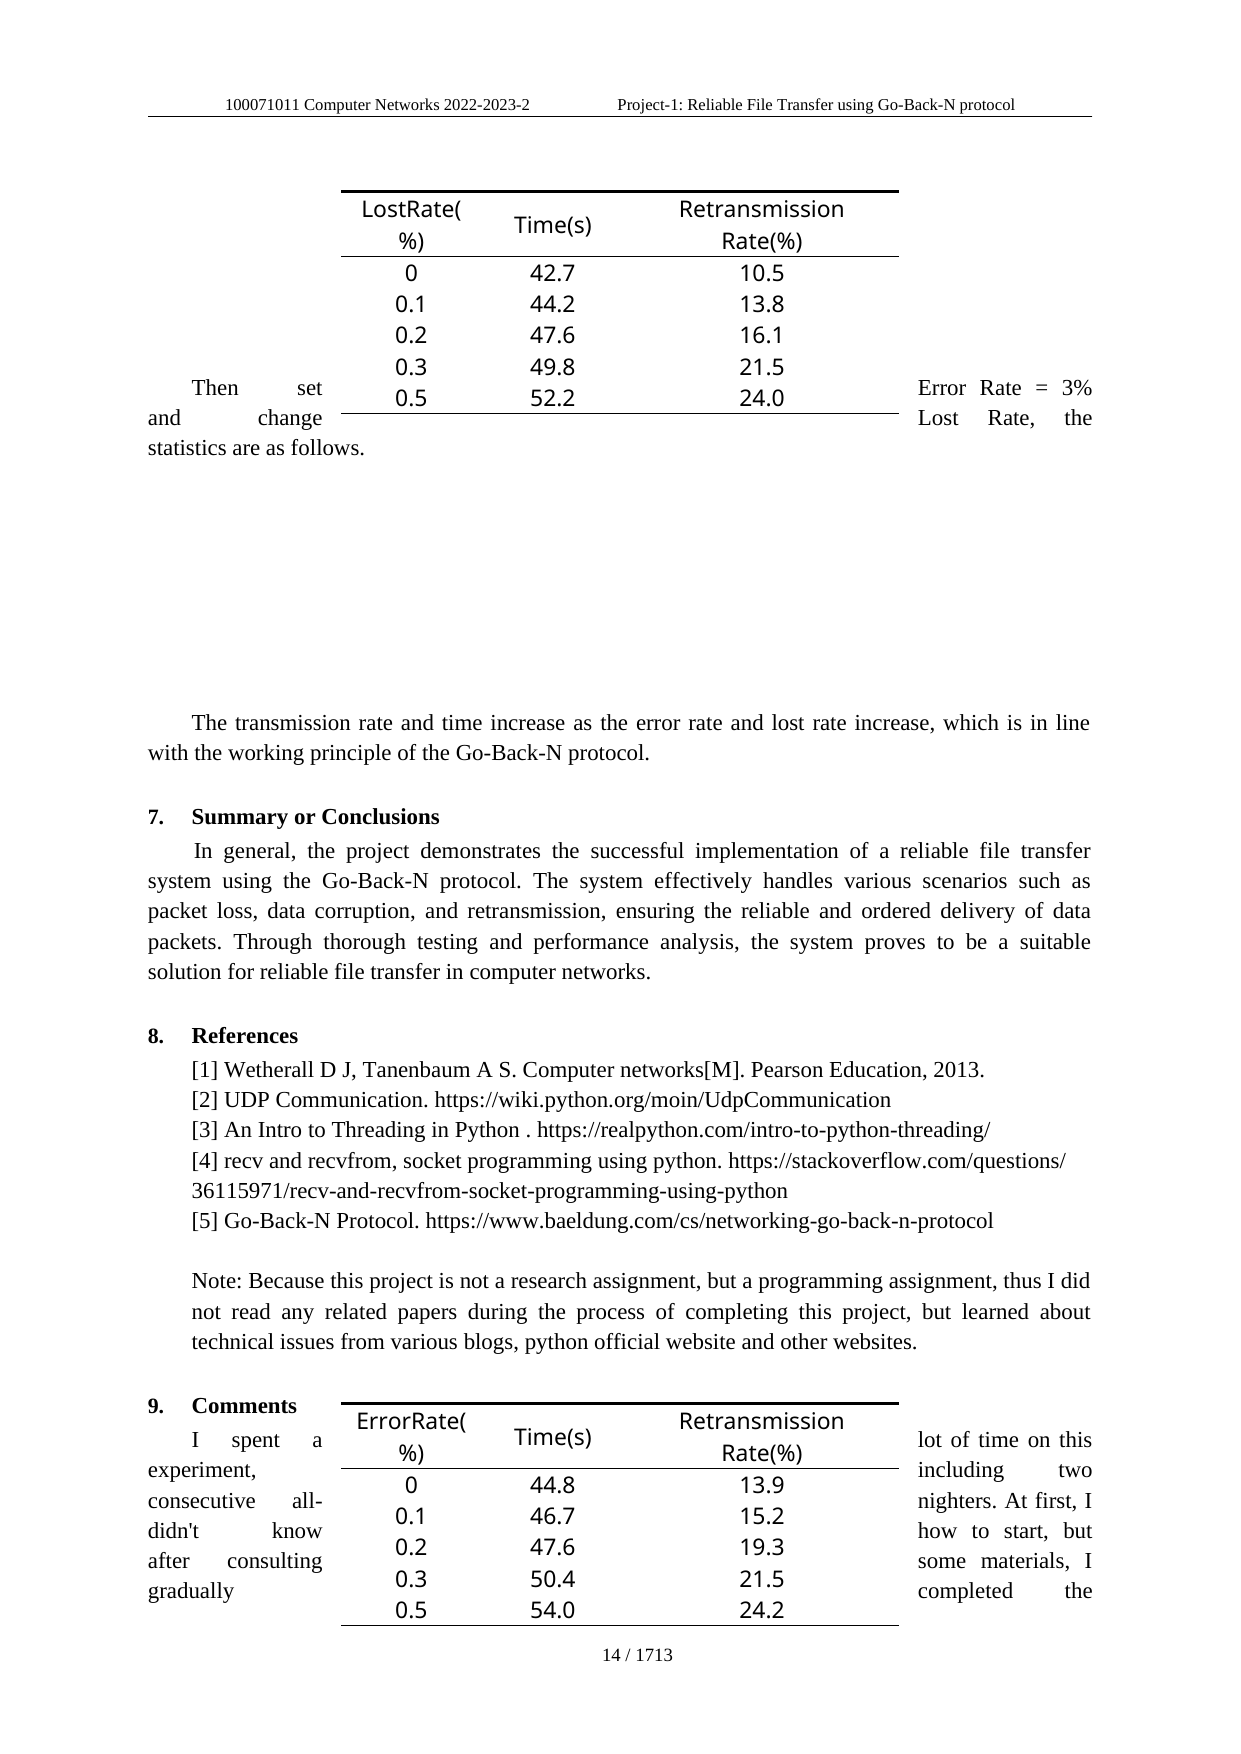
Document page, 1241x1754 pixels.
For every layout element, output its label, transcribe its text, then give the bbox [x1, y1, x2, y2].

list Comments [148, 1388, 1092, 1422]
table_cell 47.6 [481, 319, 624, 351]
table_cell 21.5 [625, 1563, 899, 1594]
table_cell 24.2 [625, 1594, 899, 1625]
table_cell 49.8 [481, 351, 624, 382]
table_header ErrorRate(%) [341, 1405, 481, 1468]
table_header Time(s) [481, 193, 624, 256]
text The transmission rate and time increase as the error rate and lost rate increase, which is in line with the working principle of the Go-Back-N protocol. [148, 709, 1092, 765]
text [148, 1426, 1092, 1604]
table_cell 54.0 [481, 1594, 624, 1625]
table_cell 52.2 [481, 382, 624, 413]
text In general, the project demonstrates the successful implementation of a reliable file transfer system using the Go-Back-N protocol. The system effectively handles various scenarios such as packet loss, data corruption, and retransmission, ensuring the reliable and ordered delivery of data packets. Through thorough testing and performance analysis, the system proves to be a suitable solution for reliable file transfer in computer networks. [148, 837, 1092, 984]
table_cell 0 [341, 257, 481, 288]
table_cell 24.0 [625, 382, 899, 413]
table_cell 0.1 [341, 288, 481, 319]
table_cell 0.2 [341, 1531, 481, 1562]
text Note: Because this project is not a research assignment, but a programming assignment, thus I did not read any related papers during the process of completing this project, but learned about technical issues from various blogs, python official website and other websites. [191, 1268, 1092, 1354]
table_cell 42.7 [481, 257, 624, 288]
table_cell 21.5 [625, 351, 899, 382]
table_cell 47.6 [481, 1531, 624, 1562]
text [3] An Intro to Threading in Python . https://realpython.com/intro-to-python-threading/ [191, 1117, 1092, 1143]
list Summary or Conclusions [148, 799, 1092, 833]
list References [148, 1018, 1092, 1052]
table_cell 0.5 [341, 1594, 481, 1625]
table_cell 46.7 [481, 1500, 624, 1531]
table_header Retransmission Rate(%) [625, 1405, 899, 1468]
table_cell 50.4 [481, 1563, 624, 1594]
text [4] recv and recvfrom, socket programming using python. https://stackoverflow.com/questions/ [191, 1147, 1092, 1173]
table_cell 44.2 [481, 288, 624, 319]
table_cell 0.5 [341, 382, 481, 413]
table_cell 19.3 [625, 1531, 899, 1562]
table_cell 16.1 [625, 319, 899, 351]
text [5] Go-Back-N Protocol. https://www.baeldung.com/cs/networking-go-back-n-protocol [191, 1207, 1092, 1233]
text Then set Error Rate = 3% and change Lost Rate, the statistics are as follows. [148, 374, 1092, 461]
text [2] UDP Communication. https://wiki.python.org/moin/UdpCommunication [191, 1086, 1092, 1113]
table_cell 44.8 [481, 1469, 624, 1500]
table_cell 0.1 [341, 1500, 481, 1531]
table_cell 0.3 [341, 1563, 481, 1594]
table_cell 0.2 [341, 319, 481, 351]
table_header Retransmission Rate(%) [625, 193, 899, 256]
table_cell 15.2 [625, 1500, 899, 1531]
table_cell 0.3 [341, 351, 481, 382]
text 36115971/recv-and-recvfrom-socket-programming-using-python [191, 1177, 1092, 1203]
table_header LostRate(%) [341, 193, 481, 256]
text [1] Wetherall D J, Tanenbaum A S. Computer networks[M]. Pearson Education, 2013. [191, 1056, 1092, 1082]
table_cell 10.5 [625, 257, 899, 288]
table_header Time(s) [481, 1405, 624, 1468]
table_cell 13.9 [625, 1469, 899, 1500]
table_cell 13.8 [625, 288, 899, 319]
table_cell 0 [341, 1469, 481, 1500]
